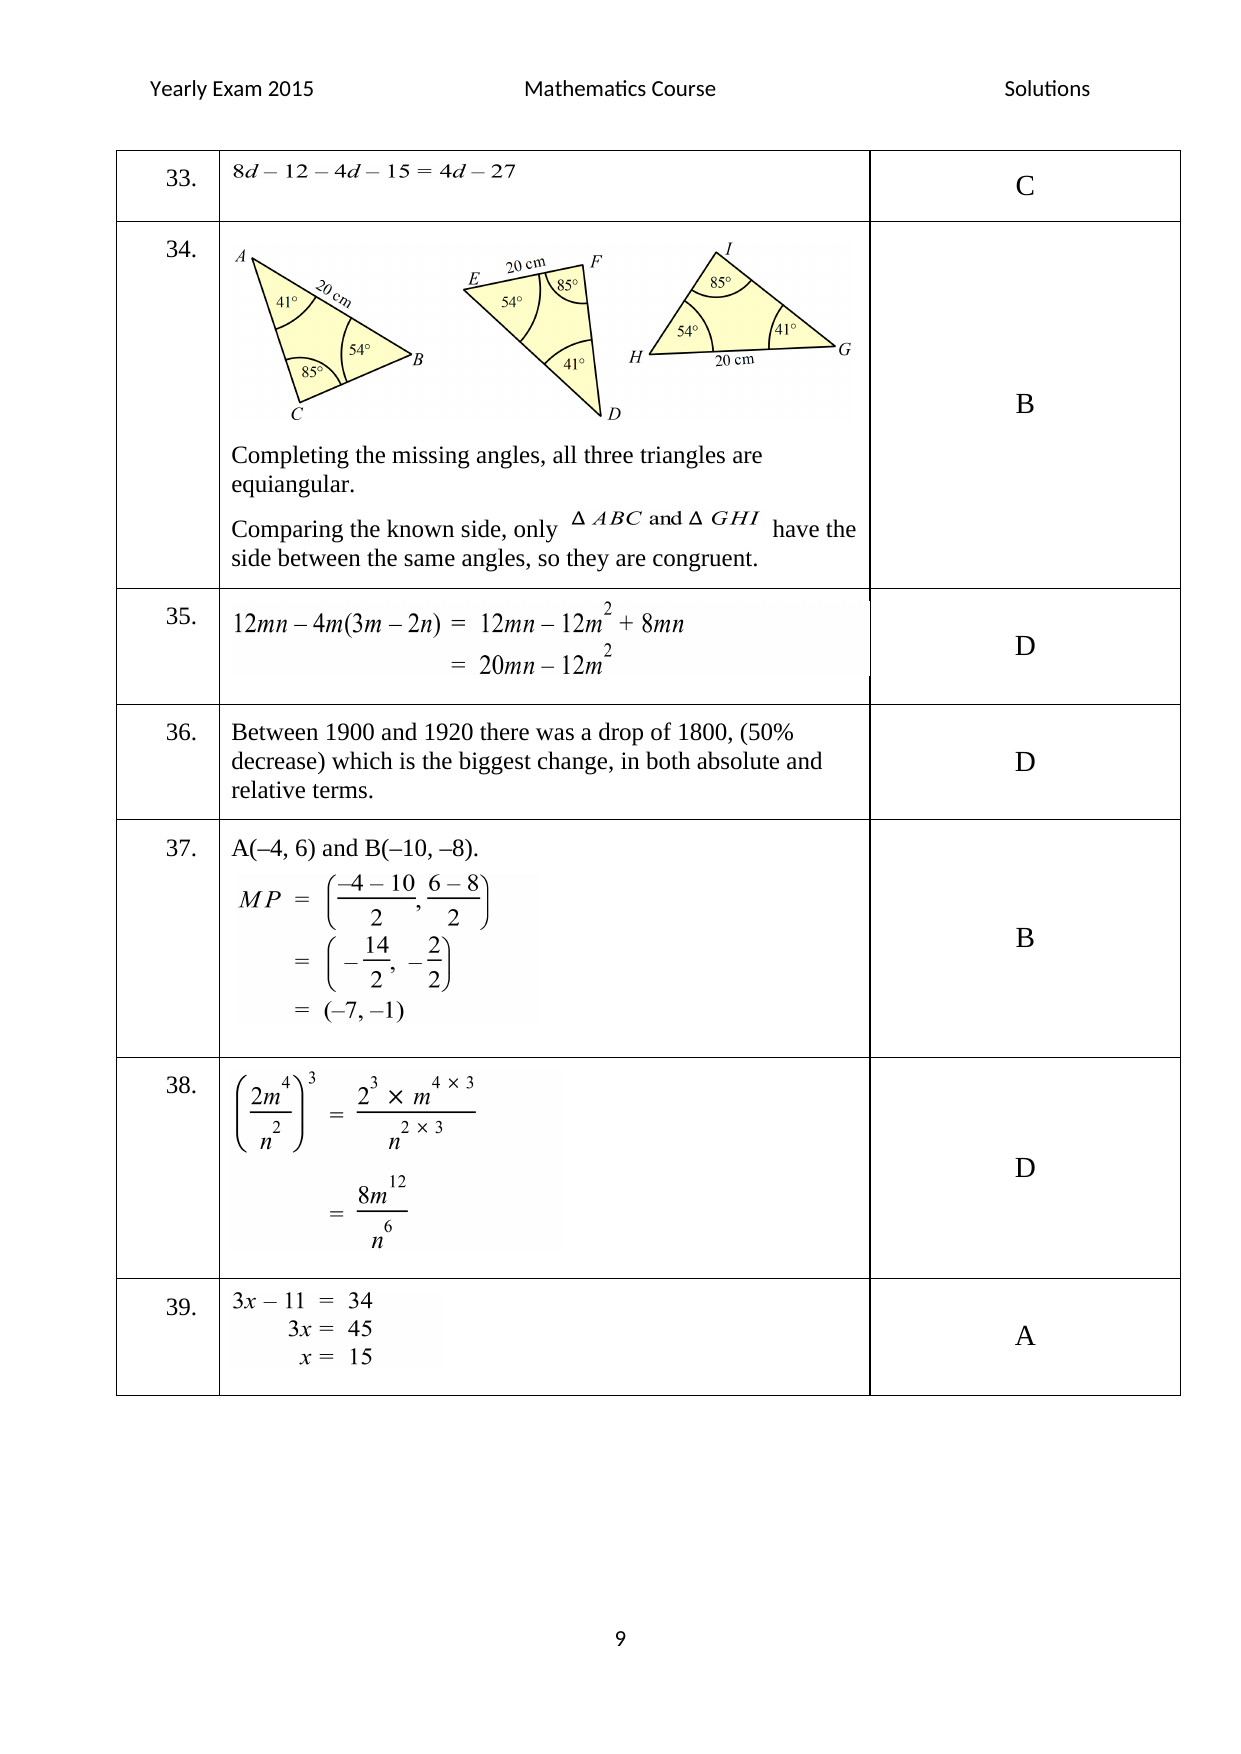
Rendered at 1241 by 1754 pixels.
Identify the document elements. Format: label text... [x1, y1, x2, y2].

table_cell Completing the missing angles, all three triangles are equiangular. Comparing the known side, only have the side between the same angles, so they are congruent. [220, 222, 869, 587]
table_cell [117, 1279, 219, 1394]
picture [570, 510, 766, 526]
table_cell [117, 820, 219, 1057]
table_cell D [871, 589, 1180, 704]
table_cell A(–4, 6) and B(–10, –8). [220, 820, 869, 1057]
table_cell [117, 705, 219, 819]
table_cell C [871, 151, 1180, 221]
table_cell [117, 151, 219, 221]
picture [231, 601, 870, 676]
table_cell B [871, 222, 1180, 587]
table_cell Between 1900 and 1920 there was a drop of 1800, (50% decrease) which is the biggest change, in both absolute and relative terms. [220, 705, 869, 819]
picture [231, 163, 517, 179]
table_cell [220, 1279, 869, 1394]
picture [233, 242, 852, 421]
table_cell [220, 151, 869, 221]
table_cell B [871, 820, 1180, 1057]
table_cell [220, 589, 869, 704]
table_cell D [871, 705, 1180, 819]
picture [231, 1070, 561, 1251]
table_cell A [871, 1279, 1180, 1394]
table_cell [117, 589, 219, 704]
table_cell D [871, 1058, 1180, 1278]
picture [231, 1291, 442, 1367]
table_cell [117, 222, 219, 587]
table_cell [117, 1058, 219, 1278]
table_cell [220, 1058, 869, 1278]
picture [237, 873, 538, 1024]
